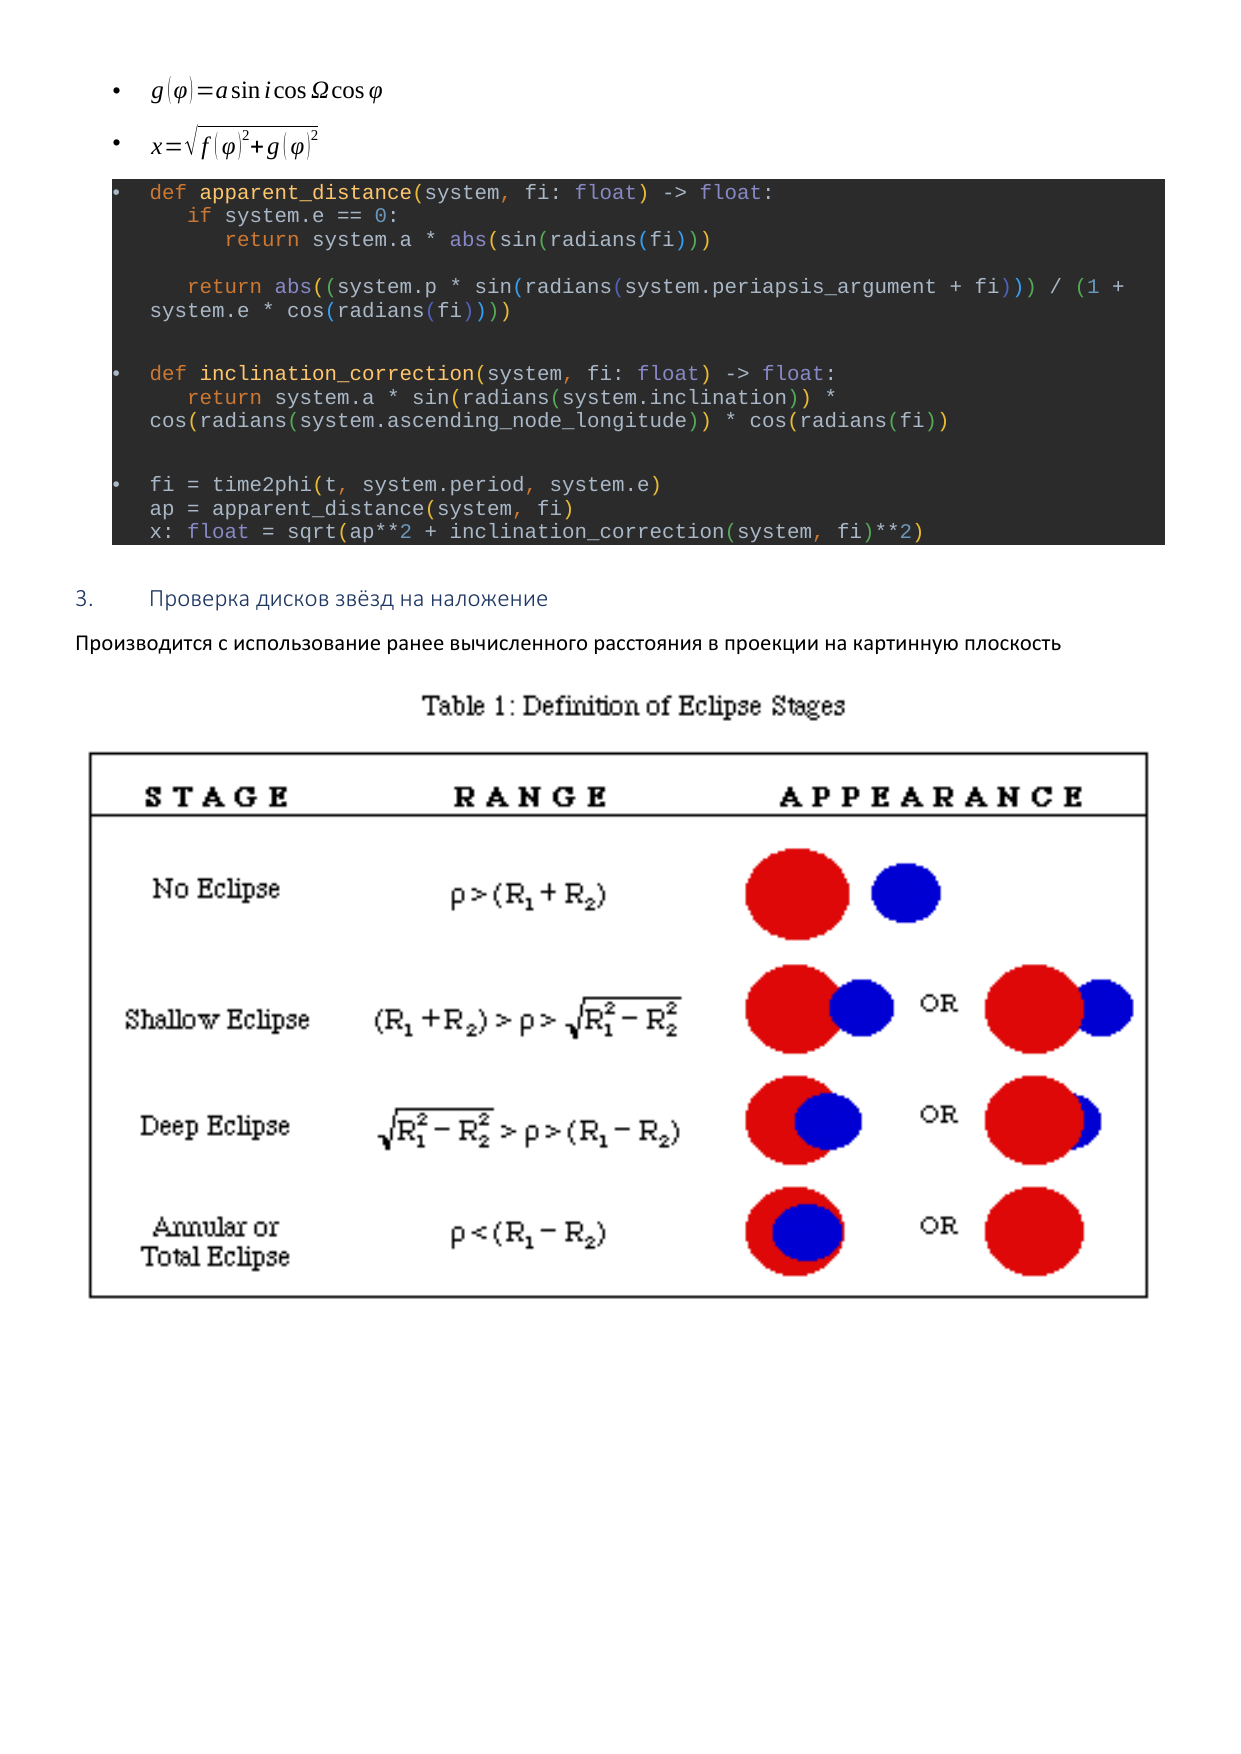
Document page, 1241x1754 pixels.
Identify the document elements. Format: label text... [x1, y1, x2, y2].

list def inclination_correction(system, fi: float) -> float: return system.a * sin(radians(system.inclination)) * cos(radians(system.ascending_node_longitude)) * cos(radians(fi)) [112, 361, 1165, 434]
picture [75, 674, 1166, 1331]
list fi = time2phi(t, system.period, system.e) ap = apparent_distance(system, fi) x: float = sqrt(ap**2 + inclination_correction(system, fi)**2) [112, 472, 1165, 545]
text Производится с использование ранее вычисленного расстояния в проекции на картинную плоскость [75, 628, 1165, 656]
subtitle 3. Проверка дисков звёзд на наложение [75, 582, 1165, 613]
list def apparent_distance(system, fi: float) -> float: if system.e == 0: return system.a * abs(sin(radians(fi))) return abs((system.p * sin(radians(system.periapsis_argument + fi))) / (1 + system.e * cos(radians(fi)))) [112, 179, 1165, 323]
